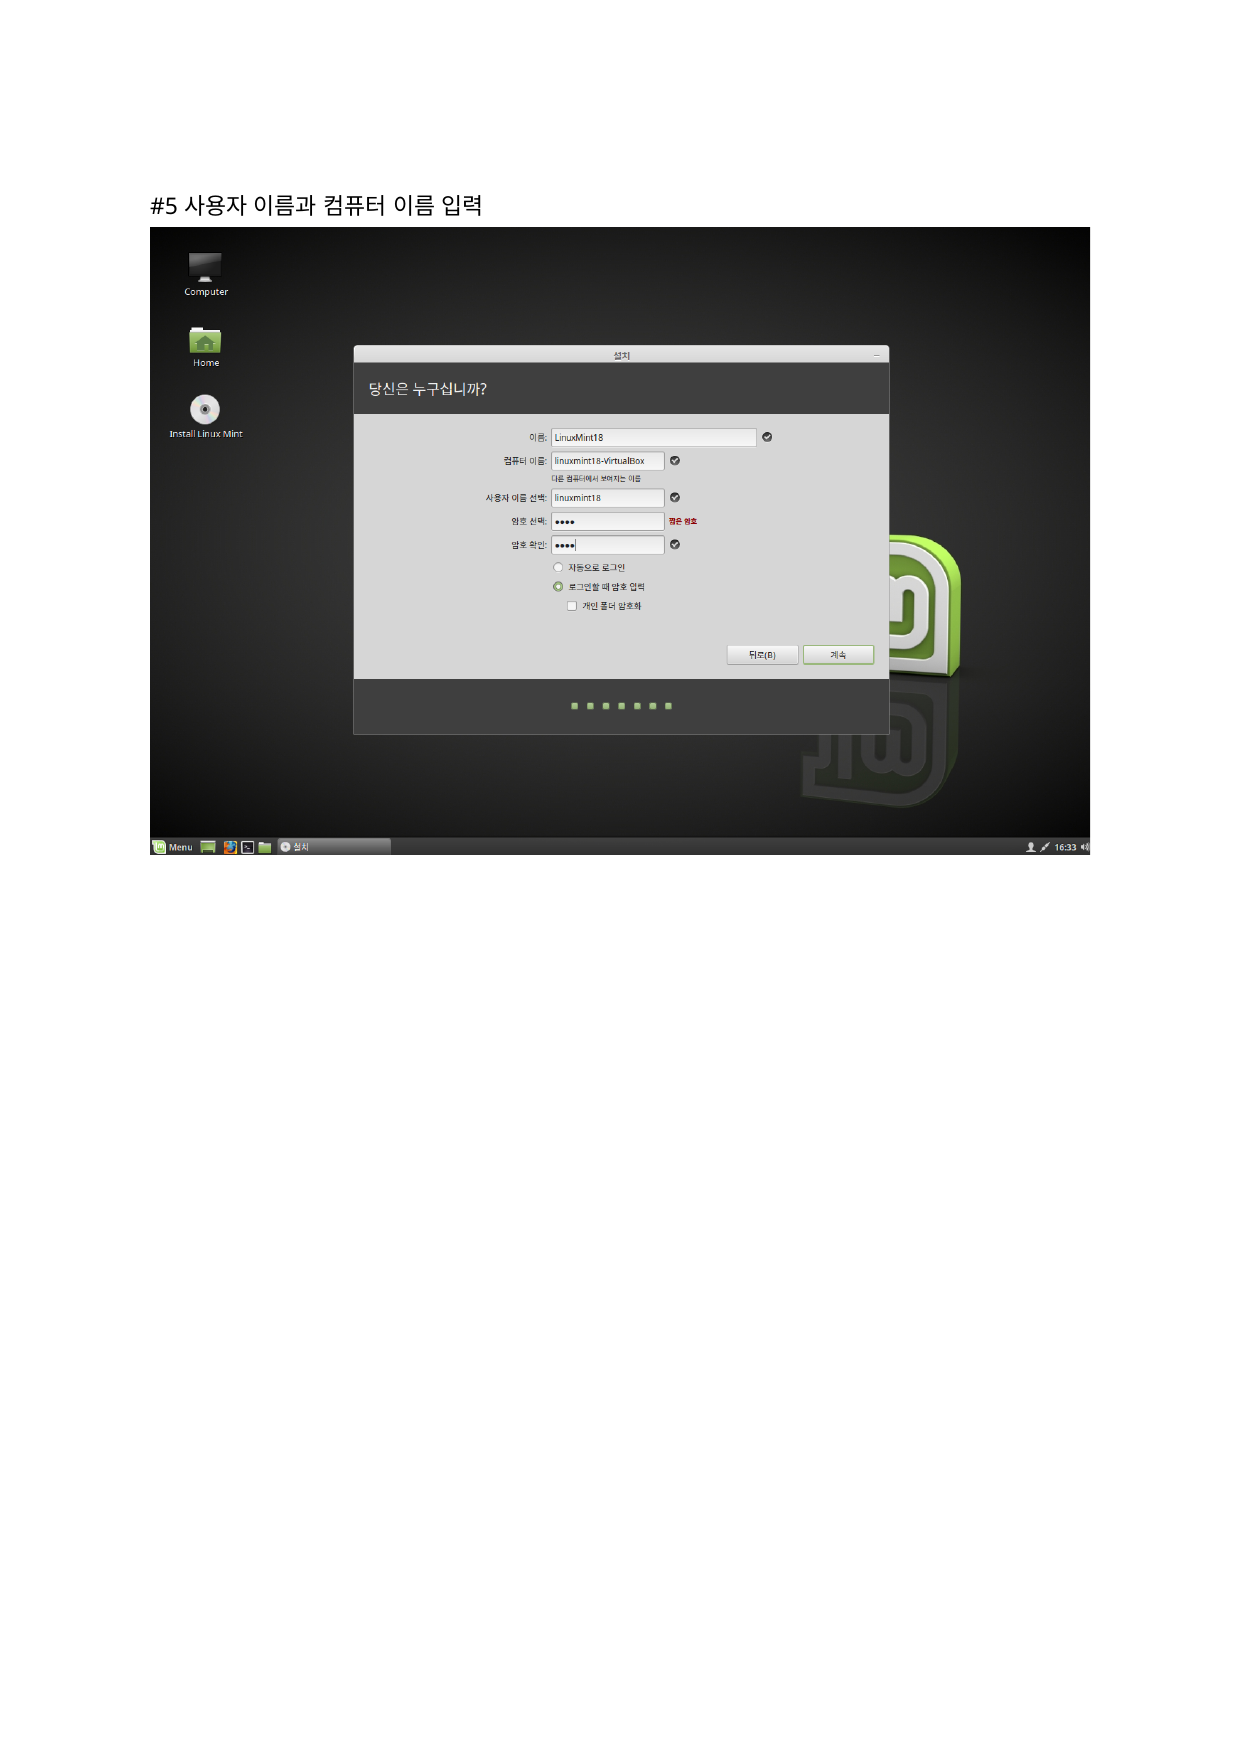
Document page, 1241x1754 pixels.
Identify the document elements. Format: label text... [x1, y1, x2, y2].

picture [150, 227, 1091, 855]
text #5 사용자 이름과 컴퓨터 이름 입력 [150, 187, 1090, 221]
